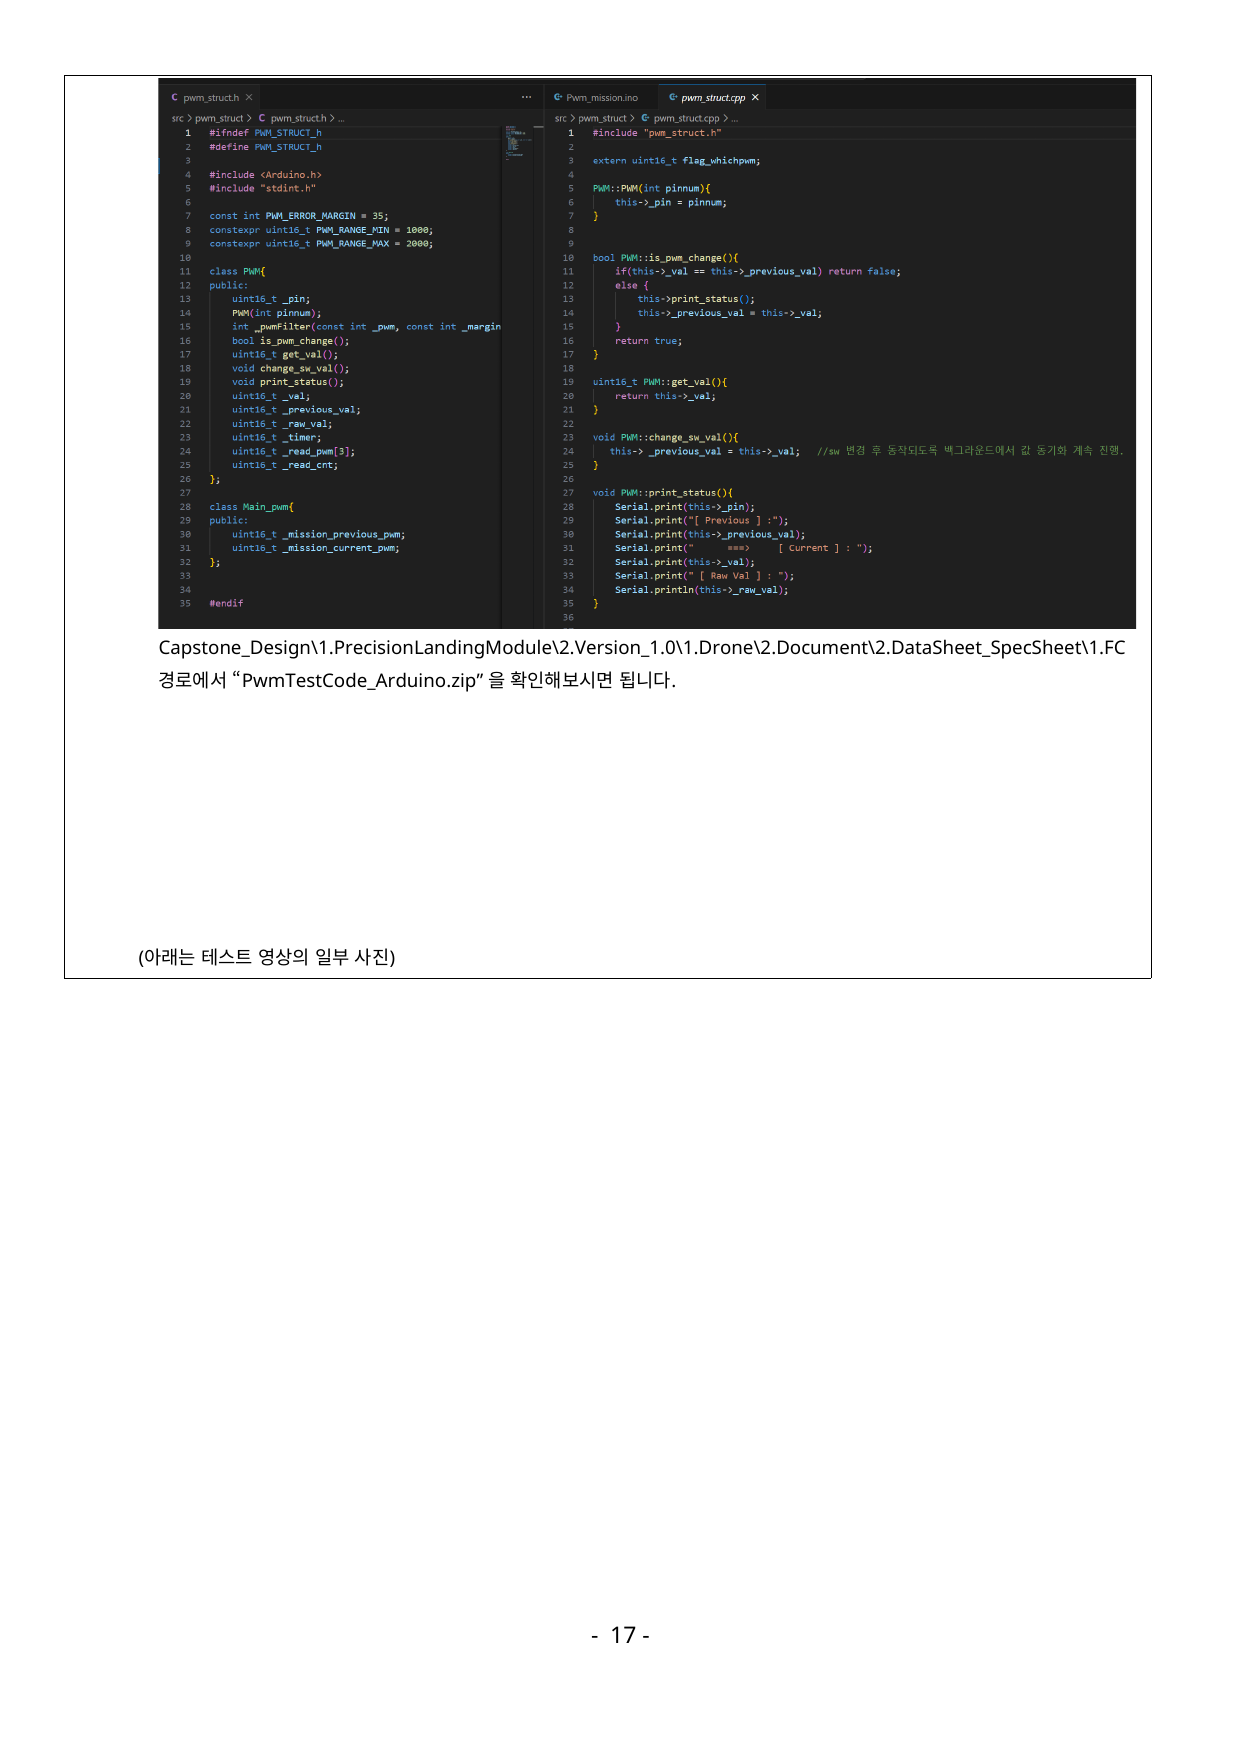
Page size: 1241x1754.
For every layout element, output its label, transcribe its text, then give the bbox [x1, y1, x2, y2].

table_cell 목적 드론의 핵심 부품인 FC를 중점으로 여러가지 모듈이 장착됩니다. 따라서 다른 모듈을 검증하기 전, FC의 검증이 선수되어야 하며 기본 동작이 검증된 시점에 initializing을 위한 파라미터 세팅을 진행합니다. Mission Planner 연동 해당 PC앱을 연동함으로서, FC의 각종 모듈 값을 모니터링 할 수 있습니다. (통신 속도, FC 내부의imu 등 센서 값 등) V1.3.82 앱 다운로드 경로 (https://ardupilot.org/planner/docs/mission-planner-installation.html) 통신 방식은 RF 모듈을 활용해야 하지만, 아직 오지 않은 관계로 유선(Serial)방식을 사용해 검증하였습니다. (PC와 FC를 유선 연걸 후, 좌측 빨간 박스에서 port 선택 후, 우측 연결 버튼을 누르면 연결됩니다) 주요 항목 간략한 소개 [데이터]: 지금 보이는 화면을 통해 드론의 데이터를 수집할 수 있습니다. [계획]: 경로 지정을 통해 항로 설정이 가능합니다. [설정]: 드론에 부착된 모듈등의 하드웨어를 보정하거나 수정할 수 있습니다. [구성]: 이곳에서 FC의 설정값을 수정할 수 있습니다. (Initializing을 위한 Parameter 세팅 가능) [모의 시험]: 실제 드론 없이 모의 비행이 가능합니다. [비행화면]: FC에 부착된 IMU센서를 통해 기체 각도를 표현한 이미지, 실시간으로 변화합니다. [개요]: 기본적인 비행 데이터를 제공해줍니다 (고도, 위도Yaw,등등) (3) [명령]: 제공되는 API에 한해, 각종 모듈에 Command를 전송할 수 있습니다. (3) [메시지]: PC앱과 FC간의 데이터 송수신을 모니터링 할 수 있습니다. (3) [사전 점검]: 비행 전 상태를 알 수 있도록 사용자 지정 값 이상일 경우 비행이 가능합니다. 추후 모듈들이 도착하면 해당 기능을 통해 검증 예정입니다. FC 데이터 모니터링 FC 자체에 IMU센서가 있는데, 해당 센서는 초기 부팅 시 FC의 수평 각에 맞춰 0으로 됩니다. 따라서 초기 부팅 시, 책상위에 수평을 유지한 채로 Mission planner에 연동 시 오차 없이 수평으로 나오면 정상입니다. 이후, 직접 FC를 기울여보며 테스트해보시면 됩니다. 테스트 영상은 아래 경로에 업로드 하였습니다. “Capstone_Design\1.PrecisionLandingModule\2.Version_1.0\1.Drone\2.Document\2.DataSheet_SpecSheet\1.FC” PWM 테스트 PWM는 Pulse width modulation의 약자로, 쉽게 말해서 신호의 길이를 조절하는 것입니다. 해당 OrangeCube FC는 해당 PWM출력 포트를 통해, 사용자가 mission trigger를 쓸 수 있도록 구성되어 있지만 사실 PWM 신호 자체는 정확하지 않기 때문에 (신호 길이가 ms단위로 딱 맞기도 어려울 뿐더러 일반적인 신호는 on,off 처럼 이분법적으로 나뉘어야 하지만 적게는 1ms ~ 2000ms처럼 나올 수 있는 신호 범위가 크기 때문) 일반적으로 선호하는 방식은 아니긴 합니다. 여튼, 이를 검증하기 위해 이전에 작성하여둔 MyPwmFilter 코드를 활용해 FC가 출력하는 PWM값이 정확한지 측정하였습니다. (아래는 직접 작성한Pwm Filter library) Capstone_Design\1.PrecisionLandingModule\2.Version_1.0\1.Drone\2.Document\2.DataSheet_SpecSheet\1.FC 경로에서 “PwmTestCode_Arduino.zip” 을 확인해보시면 됩니다. (아래는 테스트 영상의 일부 사진) 테스트 코드 설명: “우측 사진”을 보면 “저, 중, 고”, “전환”, “숫자”, “pwm최소값”, “pwm최대값” 형태인데. 각 파트를 설명하자면 아래와 같습니다. “저, 중, 고”는 Pwm의 최소, 중간, 최대 값 출력버튼을 의미합니다. “전환”은 자동으로 “저, 중, 고”를 변환해줍니다. “숫자”는 FC의 포트 번호입니다. 여기서 9는 “AUX OUT”포트의 1번입니다. “pwm 최소값”은 말 그대로 pwm의 최소값입니다. 사진처럼 1000이 최소값이며 “저”를 누르게 되면 1000이 출력됩니다. “pwm 최대값”은 말 그대로 pwm의 최대값입니다. 사진처럼 2000이 최대값이며 “고”를 누르게 되면 2000이 출력됩니다. 동작에 대한 설명은 아래와 같습니다. 최상단 사진인 VS code를 보시면, 핀 할당 표가 있습니다. 말 그대로 arduino의 pin 할당 표입니다. pin_switch가 1000이면 pin_a로 들어오는 pwm수치를 파악해 변화하면 pin_a의 pwm의 값을 출력해줍니다. pin_switch가 1500이면 pin_b로 들어오는 pwm수치를 파악해 변화하면 pin_b의 pwm의 값을 출력해줍니다. pin_switch가 2000이면 pin_fc로 들어오는 pwm수치를 파악해 변화하면 pin_fc의 pwm의 값을 출력해줍니다. Pwm 수치가 기존과 다를 시, 좌 하단 사진의 Arduino Serial Monitor에 출력되도록 하였으며, 데이터 형태는 아래와 같습니다. [시간] -> [핀번호] [이전값] ===> [현재값] [날값] 시간은 말 그대로 serial print가 출력된 시간입니다. 핀 번호는 변화된 pwm값이 들어온 번호입니다. (예시 : sw값이 변하면 sw값인 0이) 이전 값은 말 그대로 이전 pwm값입니다. 현재 값은 말 그대로 현재 변화되어 들어온 pwm값입니다. 날 값은 앞서 설명드린 것 처럼, pwm값은 딱 맞게 들어오지 않기 때문에, 보정되지 않은 값을 의미합니다. (현재 코드에서 보정 범위는 100ms입니다) 테스트 영상은 아래 경로의 “TestVideo.zip”폴더에 존재합니다. Capstone_Design\1.PrecisionLandingModule\2.Version_1.0\1.Drone\2.Document\2.DataSheet_SpecSheet\1.FC 테스트 과정이 모두 기재되진 않았지만, 위 테스트를 통해 얻은 결론은 아래와 같습니다. 현재 보유중인 FC는 AUX OUT의 1,2,3,4만 동작함. PWM Filtering을 위한 오차범위는 100이면 충분함. 장시간의 테스트에도 FC의 PWM출력은 정상적으로 동작함. [참고 자료] Capstone_Design\1.PrecisionLandingModule\2.Version_1.0\1.Drone\2.Document\2.DataSheet_SpecSheet\1.FC 경로의 “TestVideo.zip” 과 “PwmTestCode_Arduino.zip” [65, 76, 1151, 978]
picture [158, 78, 1137, 629]
